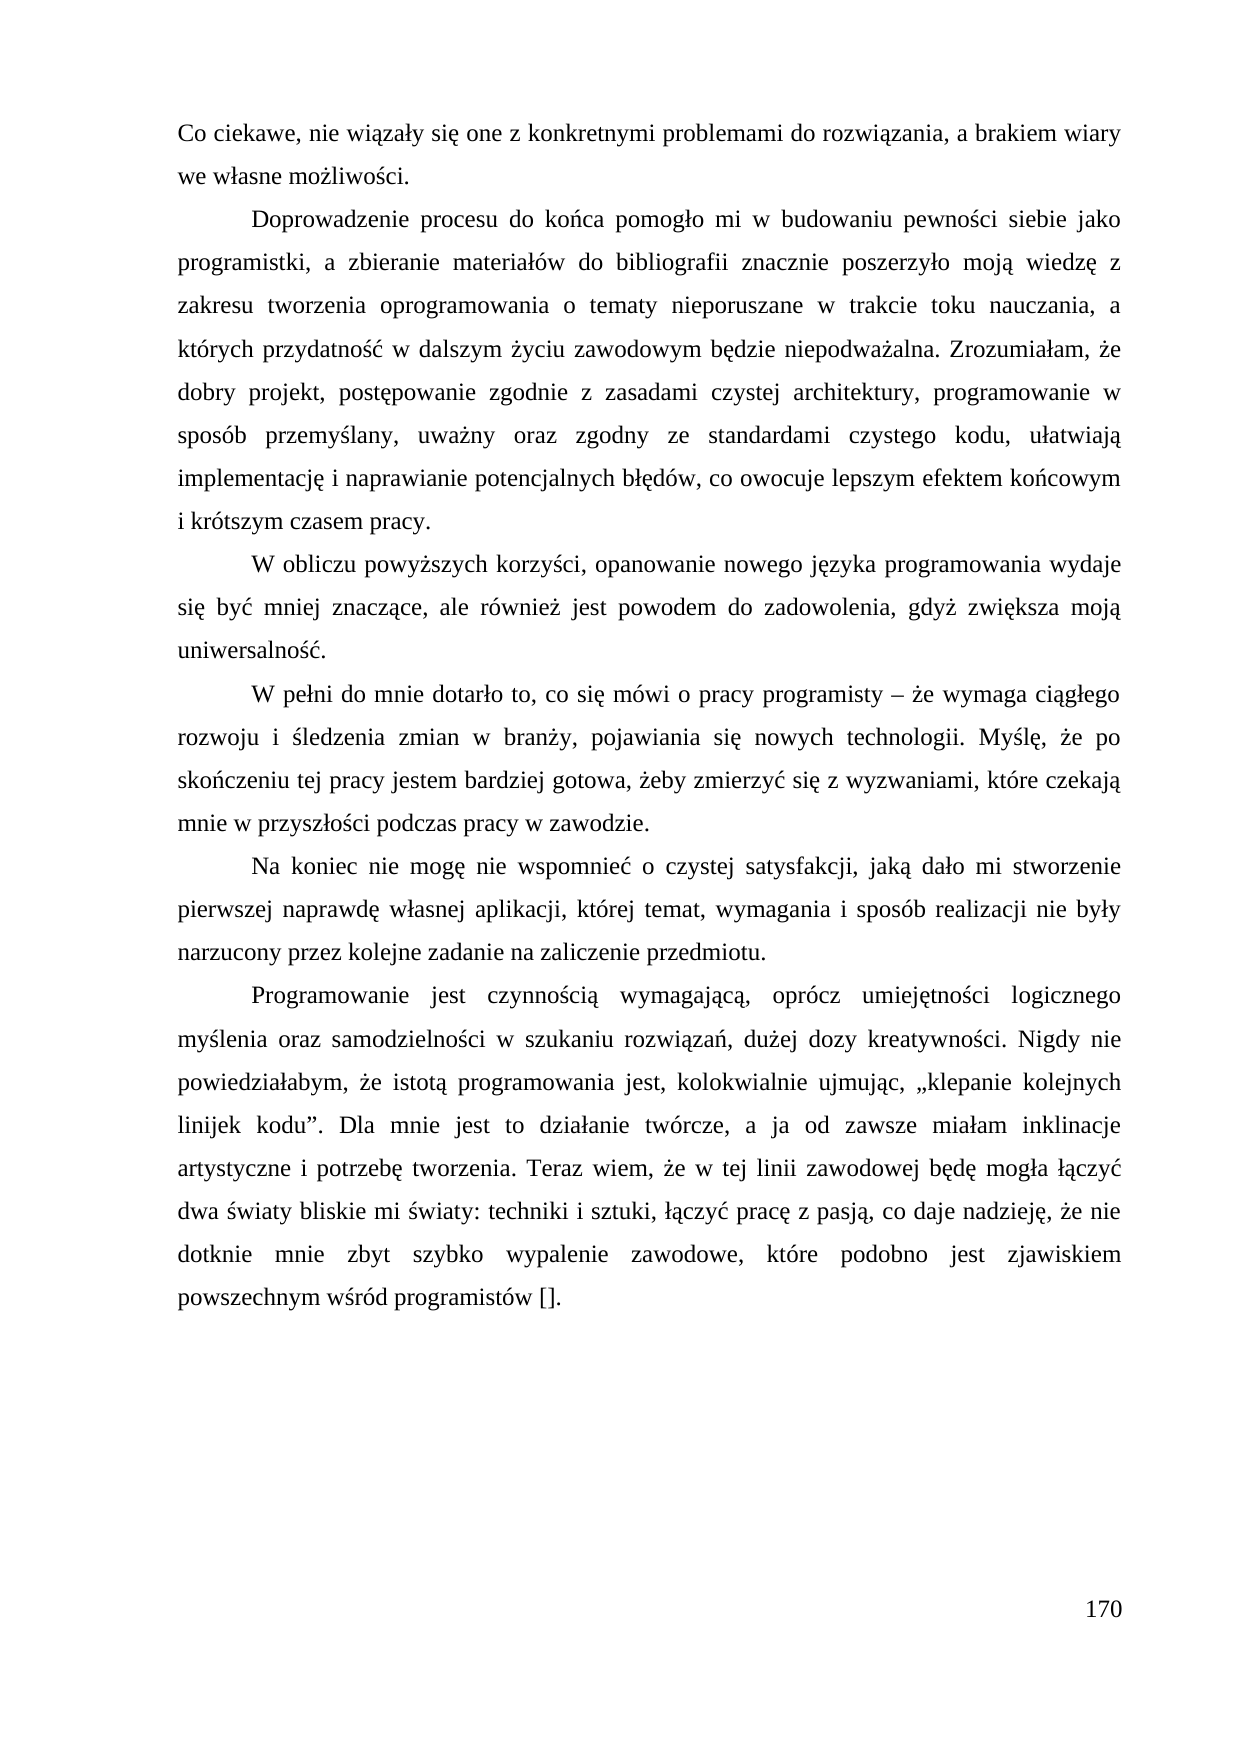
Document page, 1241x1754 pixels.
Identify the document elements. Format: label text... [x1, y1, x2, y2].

text Programowanie jest czynnością wymagającą, oprócz umiejętności logicznego myślenia oraz samodzielności w szukaniu rozwiązań, dużej dozy kreatywności. Nigdy nie powiedziałabym, że istotą programowania jest, kolokwialnie ujmując, „klepanie kolejnych linijek kodu”. Dla mnie jest to działanie twórcze, a ja od zawsze miałam inklinacje artystyczne i potrzebę tworzenia. Teraz wiem, że w tej linii zawodowej będę mogła łączyć dwa światy bliskie mi światy: techniki i sztuki, łączyć pracę z pasją, co daje nadzieję, że nie dotknie mnie zbyt szybko wypalenie zawodowe, które podobno jest zjawiskiem powszechnym wśród programistów []. [177, 981, 1122, 1311]
text W pełni do mnie dotarło to, co się mówi o pracy programisty – że wymaga ciągłego rozwoju i śledzenia zmian w branży, pojawiania się nowych technologii. Myślę, że po skończeniu tej pracy jestem bardziej gotowa, żeby zmierzyć się z wyzwaniami, które czekają mnie w przyszłości podczas pracy w zawodzie. [177, 679, 1122, 837]
text Doprowadzenie procesu do końca pomogło mi w budowaniu pewności siebie jako programistki, a zbieranie materiałów do bibliografii znacznie poszerzyło moją wiedzę z zakresu tworzenia oprogramowania o tematy nieporuszane w trakcie toku nauczania, a których przydatność w dalszym życiu zawodowym będzie niepodważalna. Zrozumiałam, że dobry projekt, postępowanie zgodnie z zasadami czystej architektury, programowanie w sposób przemyślany, uważny oraz zgodny ze standardami czystego kodu, ułatwiają implementację i naprawianie potencjalnych błędów, co owocuje lepszym efektem końcowym i krótszym czasem pracy. [177, 204, 1122, 535]
text Na koniec nie mogę nie wspomnieć o czystej satysfakcji, jaką dało mi stworzenie pierwszej naprawdę własnej aplikacji, której temat, wymagania i sposób realizacji nie były narzucony przez kolejne zadanie na zaliczenie przedmiotu. [177, 851, 1122, 966]
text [177, 118, 1122, 190]
text W obliczu powyższych korzyści, opanowanie nowego języka programowania wydaje się być mniej znaczące, ale również jest powodem do zadowolenia, gdyż zwiększa moją uniwersalność. [177, 549, 1122, 664]
